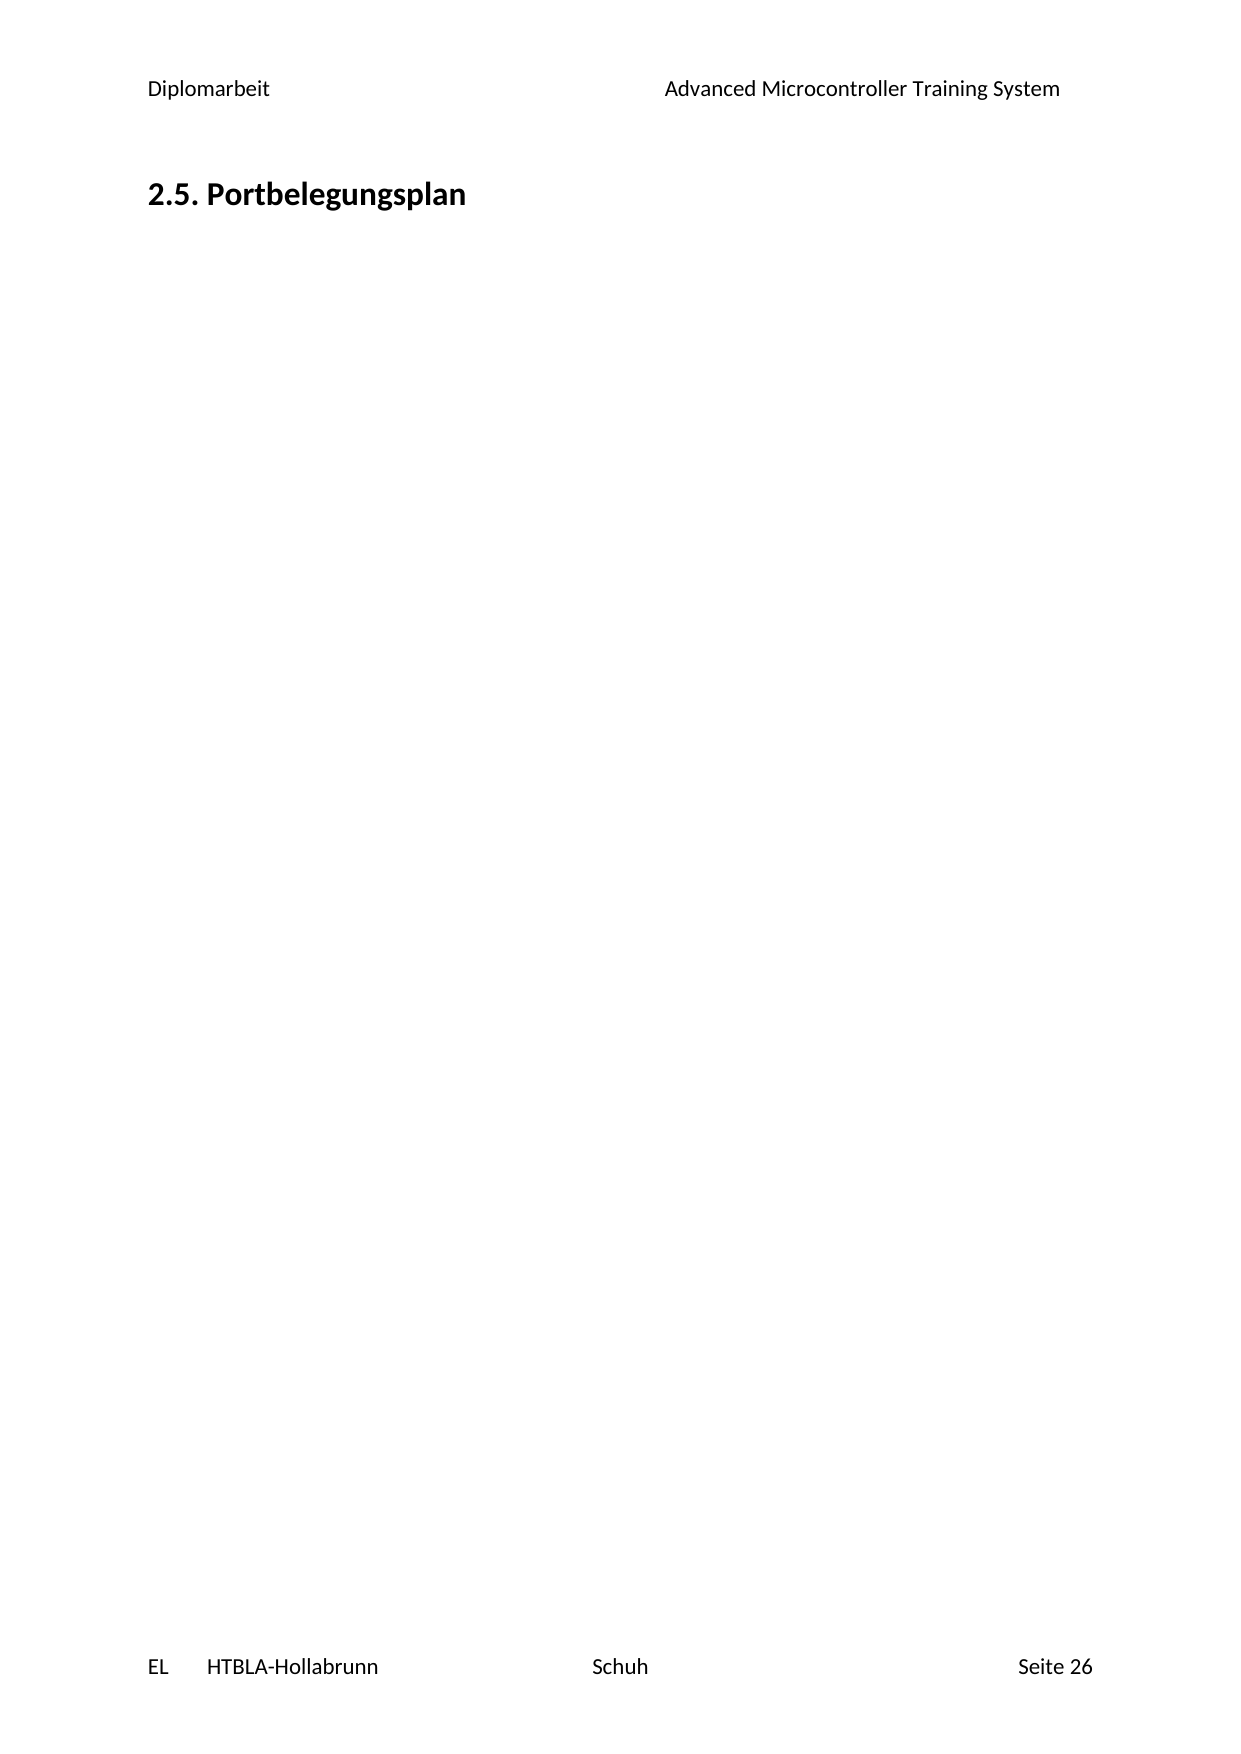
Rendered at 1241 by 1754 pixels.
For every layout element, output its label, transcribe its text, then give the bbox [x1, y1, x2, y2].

subtitle 2.5. Portbelegungsplan [148, 173, 1093, 213]
